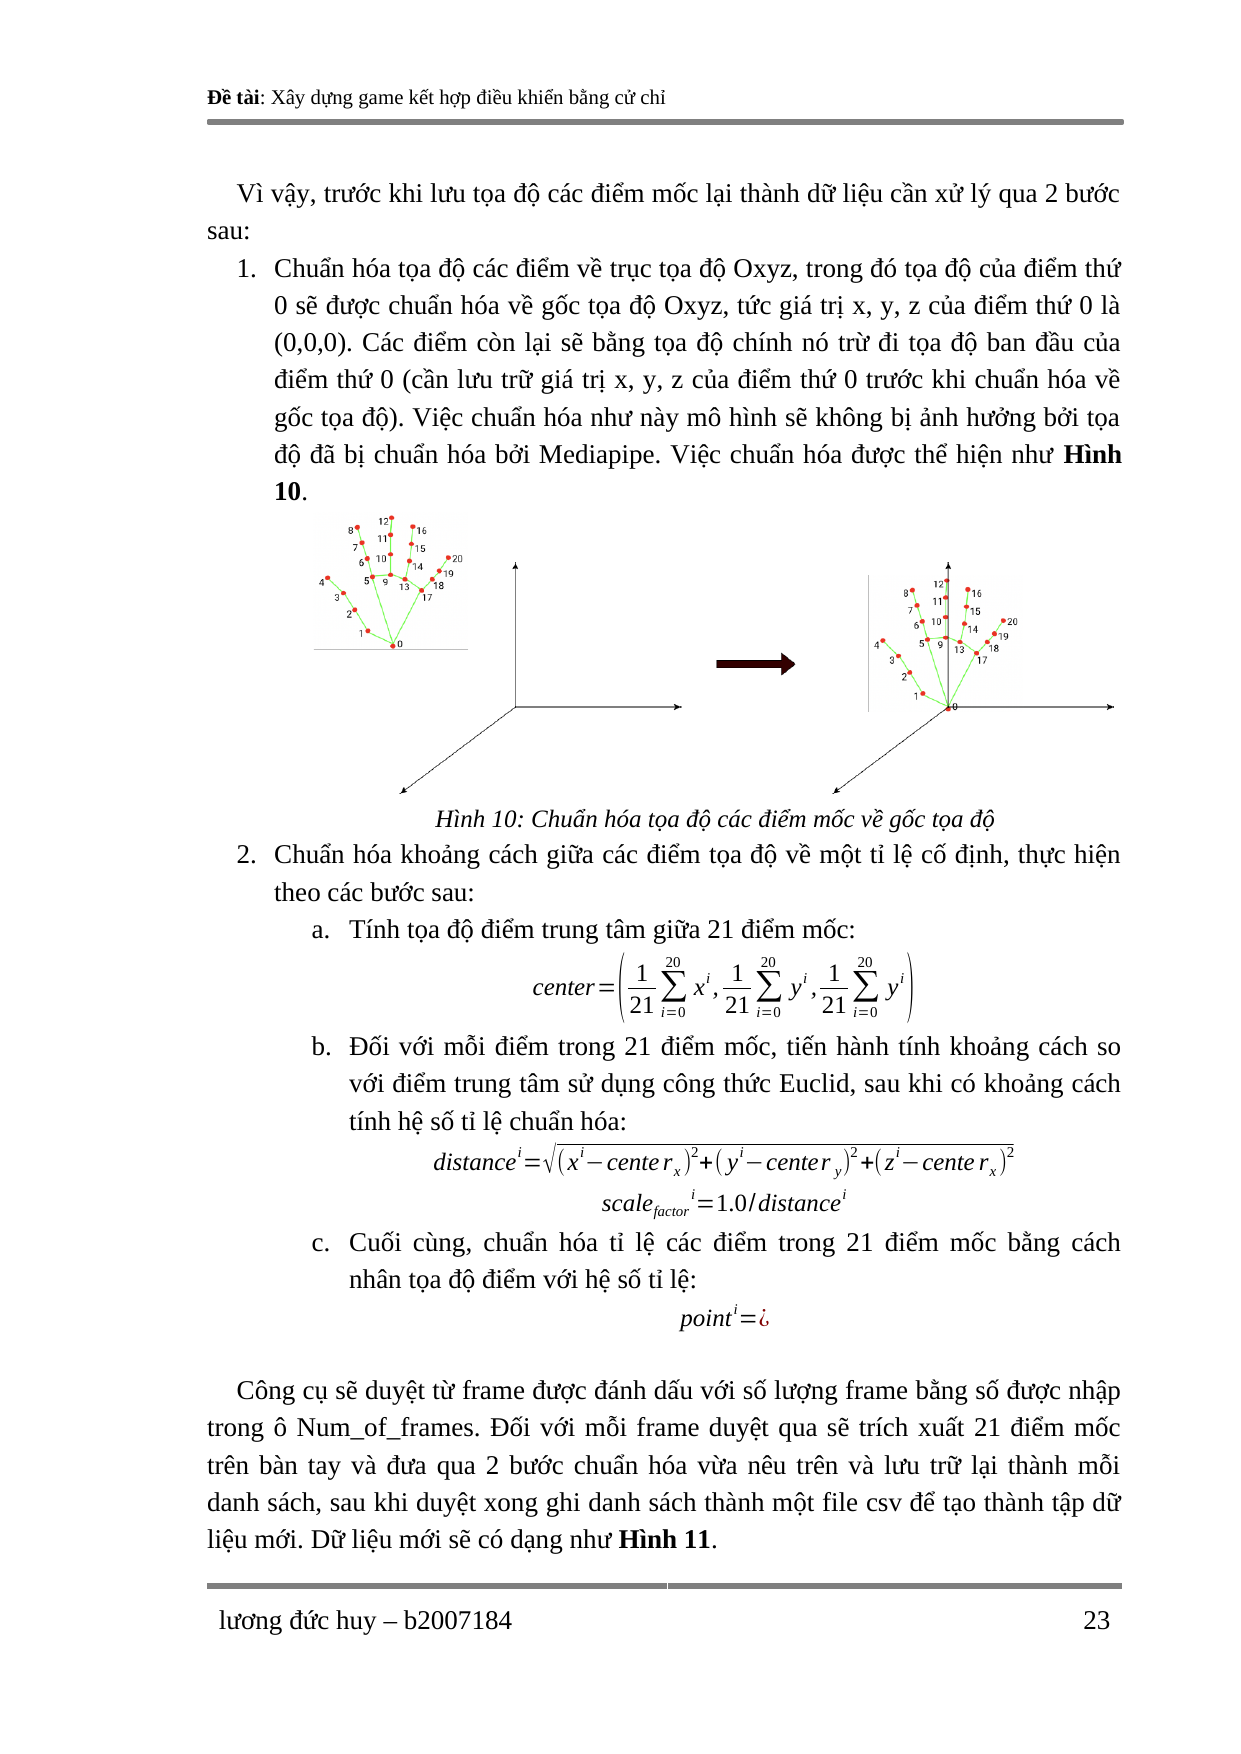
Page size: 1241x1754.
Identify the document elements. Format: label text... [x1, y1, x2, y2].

list Đối với mỗi điểm trong 21 điểm mốc, tiến hành tính khoảng cách so với điểm trung tâm sử dụng công thức Euclid, sau khi có khoảng cách tính hệ số tỉ lệ chuẩn hóa: [311, 1030, 1122, 1136]
list Chuẩn hóa tọa độ các điểm về trục tọa độ Oxyz, trong đó tọa độ của điểm thứ 0 sẽ được chuẩn hóa về gốc tọa độ Oxyz, tức giá trị x, y, z của điểm thứ 0 là (0,0,0). Các điểm còn lại sẽ bằng tọa độ chính nó trừ đi tọa độ ban đầu của điểm thứ 0 (cần lưu trữ giá trị x, y, z của điểm thứ 0 trước khi chuẩn hóa về gốc tọa độ). Việc chuẩn hóa như này mô hình sẽ không bị ảnh hưởng bởi tọa độ đã bị chuẩn hóa bởi Mediapipe. Việc chuẩn hóa được thể hiện như Hình 10. [236, 252, 1122, 507]
list Cuối cùng, chuẩn hóa tỉ lệ các điểm trong 21 điểm mốc bằng cách nhân tọa độ điểm với hệ số tỉ lệ: [311, 1226, 1122, 1294]
picture [313, 512, 1119, 799]
list Chuẩn hóa khoảng cách giữa các điểm tọa độ về một tỉ lệ cố định, thực hiện theo các bước sau: [236, 839, 1122, 907]
text Hình 10: Chuẩn hóa tọa độ các điểm mốc về gốc tọa độ [310, 804, 1122, 833]
list Tính tọa độ điểm trung tâm giữa 21 điểm mốc: [311, 913, 1122, 944]
text Vì vậy, trước khi lưu tọa độ các điểm mốc lại thành dữ liệu cần xử lý qua 2 bước sau: [207, 177, 1122, 246]
text Công cụ sẽ duyệt từ frame được đánh dấu với số lượng frame bằng số được nhập trong ô Num_of_frames. Đối với mỗi frame duyệt qua sẽ trích xuất 21 điểm mốc trên bàn tay và đưa qua 2 bước chuẩn hóa vừa nêu trên và lưu trữ lại thành mỗi danh sách, sau khi duyệt xong ghi danh sách thành một file csv để tạo thành tập dữ liệu mới. Dữ liệu mới sẽ có dạng như Hình 11. [207, 1374, 1122, 1554]
